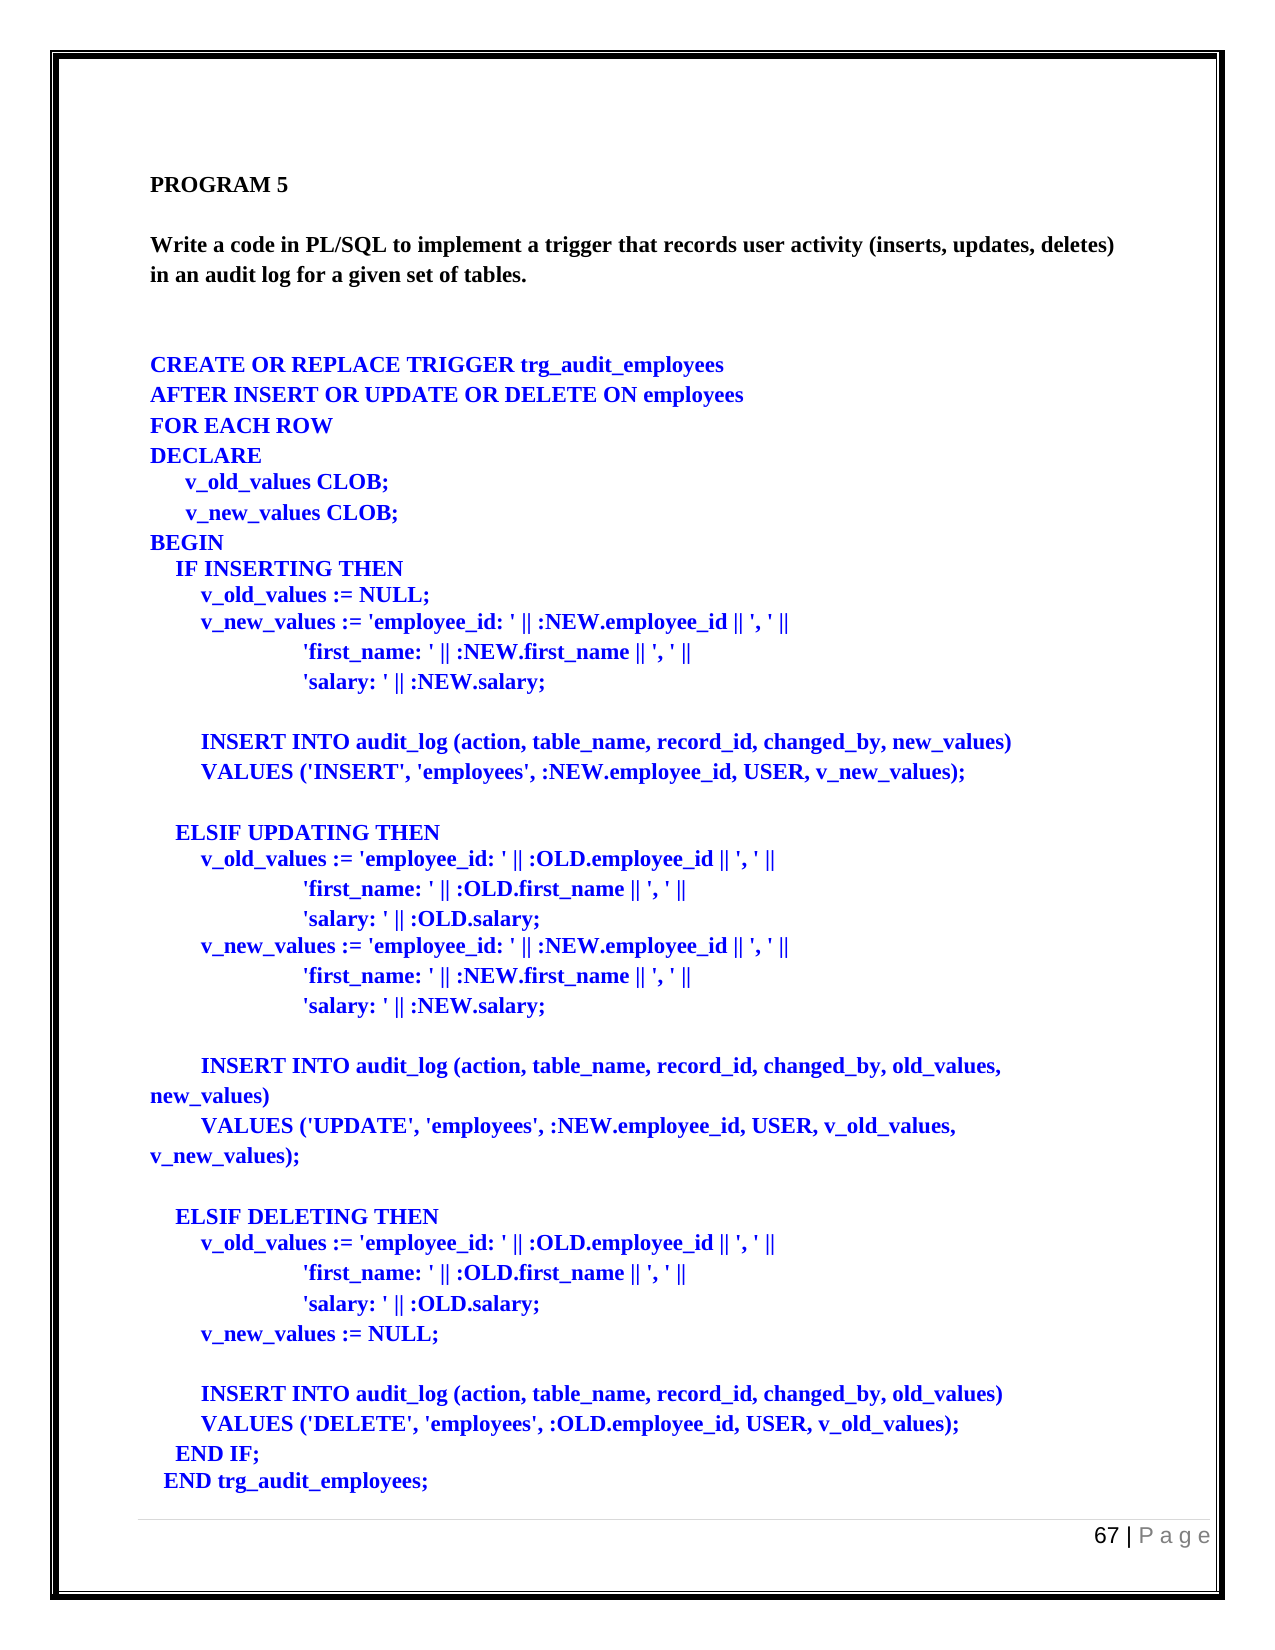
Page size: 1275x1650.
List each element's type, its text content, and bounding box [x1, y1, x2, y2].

text 'salary: ' || :NEW.salary; [302, 668, 1210, 694]
text PROGRAM 5 [150, 171, 1125, 197]
text 'salary: ' || :OLD.salary; v_new_values := NULL; [201, 1289, 557, 1346]
text CREATE OR REPLACE TRIGGER trg_audit_employees AFTER INSERT OR UPDATE OR DELETE ON employees FOR EACH ROW [150, 351, 763, 438]
text v_old_values := 'employee_id: ' || :OLD.employee_id || ', ' || 'first_name: ' || :OLD.first_name || ', ' || [201, 1229, 839, 1286]
text 'salary: ' || :NEW.salary; [302, 992, 1210, 1018]
text v_new_values := 'employee_id: ' || :NEW.employee_id || ', ' || 'first_name: ' || :NEW.first_name || ', ' || [201, 608, 855, 664]
text ELSIF DELETING THEN [175, 1203, 1210, 1229]
text BEGIN [150, 529, 1210, 555]
text END trg_audit_employees; [146, 1467, 446, 1493]
text 'salary: ' || :OLD.salary; [302, 905, 1210, 932]
text v_old_values CLOB; v_new_values CLOB; [165, 468, 409, 525]
text END IF; [175, 1440, 1210, 1467]
text v_old_values := NULL; [201, 581, 1210, 608]
text IF INSERTING THEN [175, 555, 1210, 581]
text VALUES ('UPDATE', 'employees', :NEW.employee_id, USER, v_old_values, v_new_values); [150, 1112, 1016, 1169]
text v_old_values := 'employee_id: ' || :OLD.employee_id || ', ' || 'first_name: ' || :OLD.first_name || ', ' || [201, 845, 839, 901]
text v_new_values := 'employee_id: ' || :NEW.employee_id || ', ' || 'first_name: ' || :NEW.first_name || ', ' || [201, 932, 855, 988]
text INSERT INTO audit_log (action, table_name, record_id, changed_by, new_values) VALUES ('INSERT', 'employees', :NEW.employee_id, USER, v_new_values); [201, 728, 1089, 785]
text ELSIF UPDATING THEN [175, 818, 1210, 845]
text DECLARE [150, 442, 1210, 468]
text INSERT INTO audit_log (action, table_name, record_id, changed_by, old_values, new_values) [150, 1052, 1078, 1108]
text Write a code in PL/SQL to implement a trigger that records user activity (inserts, updates, deletes) in an audit log for a given set of tables. [150, 231, 1125, 288]
text INSERT INTO audit_log (action, table_name, record_id, changed_by, old_values) VALUES ('DELETE', 'employees', :OLD.employee_id, USER, v_old_values); [201, 1380, 1079, 1437]
